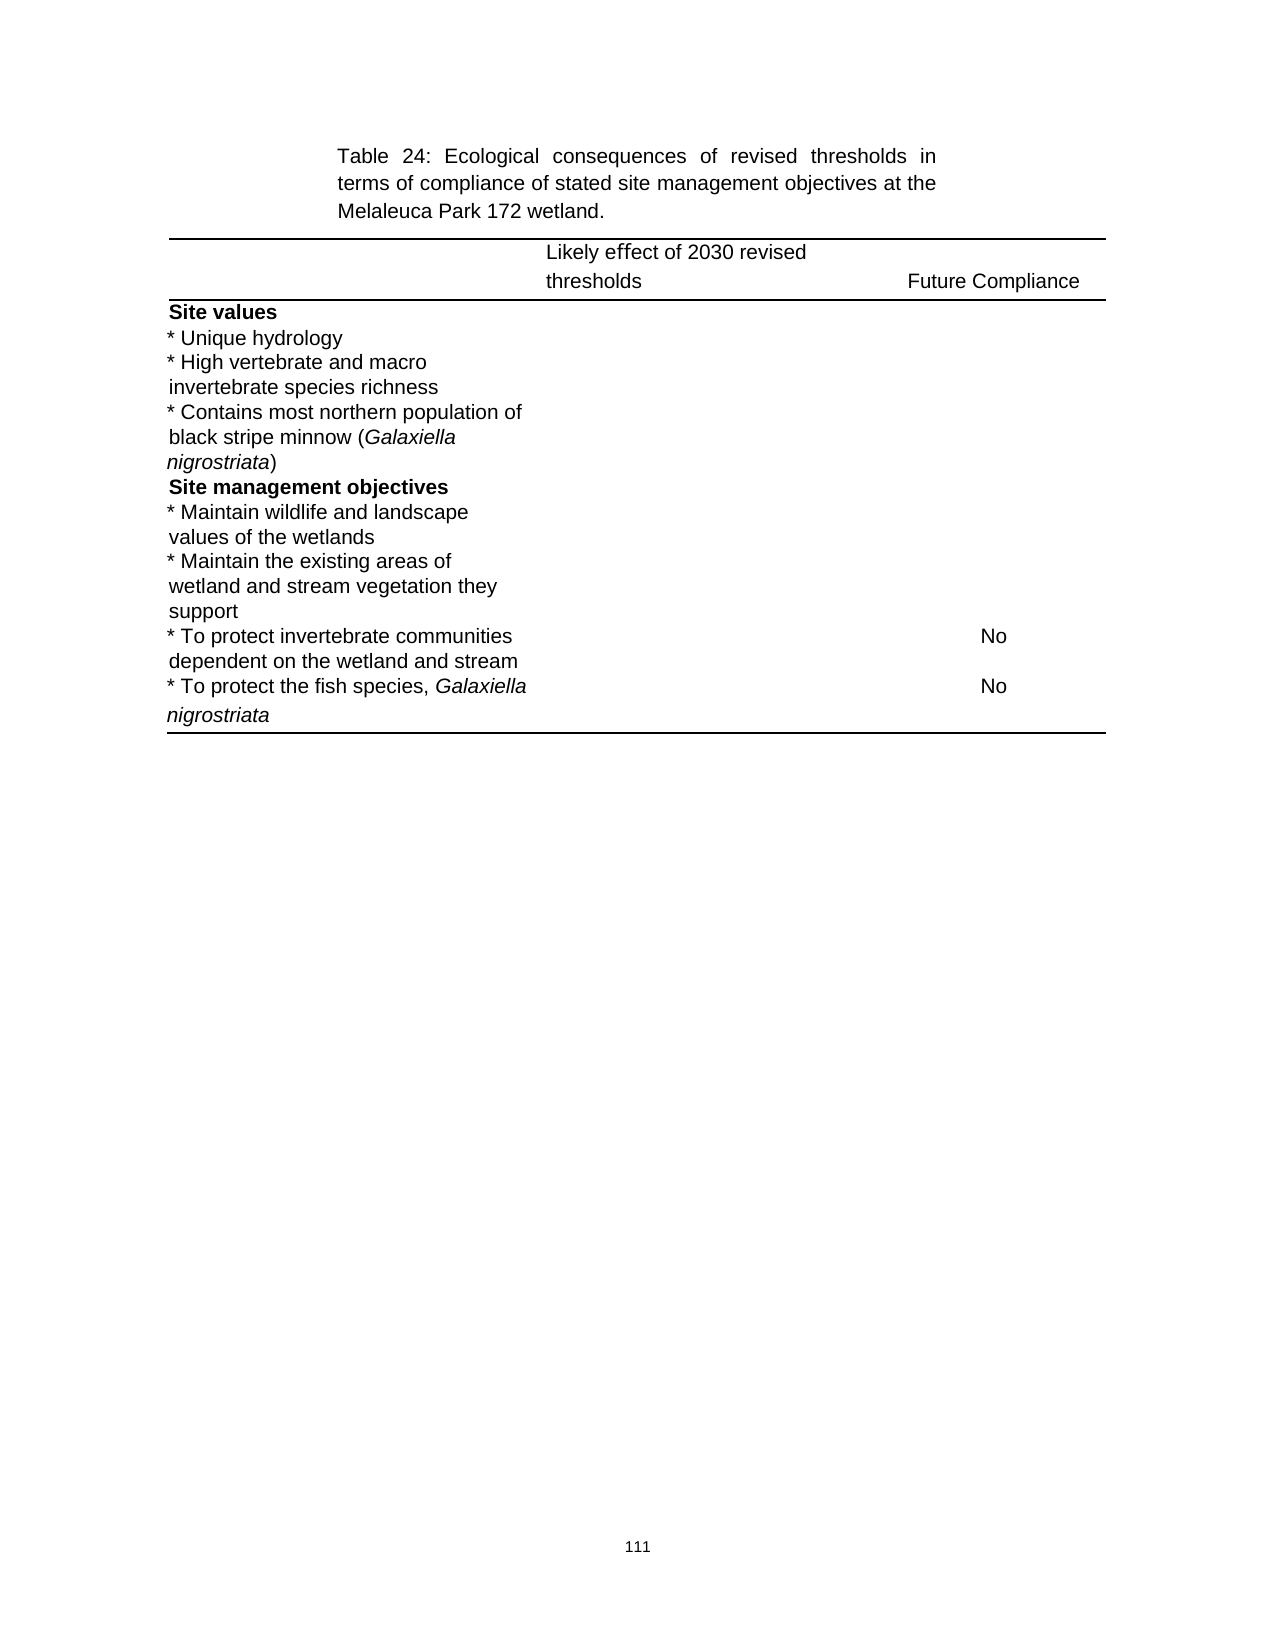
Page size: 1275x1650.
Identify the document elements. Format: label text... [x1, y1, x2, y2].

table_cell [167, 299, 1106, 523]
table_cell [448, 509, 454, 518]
text Table 24: Ecological consequences of revised thresholds in terms of compliance of stated site management objectives at the Melaleuca Park 172 wetland. [337, 144, 937, 222]
text 111 [150, 1538, 1125, 1556]
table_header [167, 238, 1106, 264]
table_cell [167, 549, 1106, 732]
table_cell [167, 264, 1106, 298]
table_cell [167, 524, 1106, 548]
